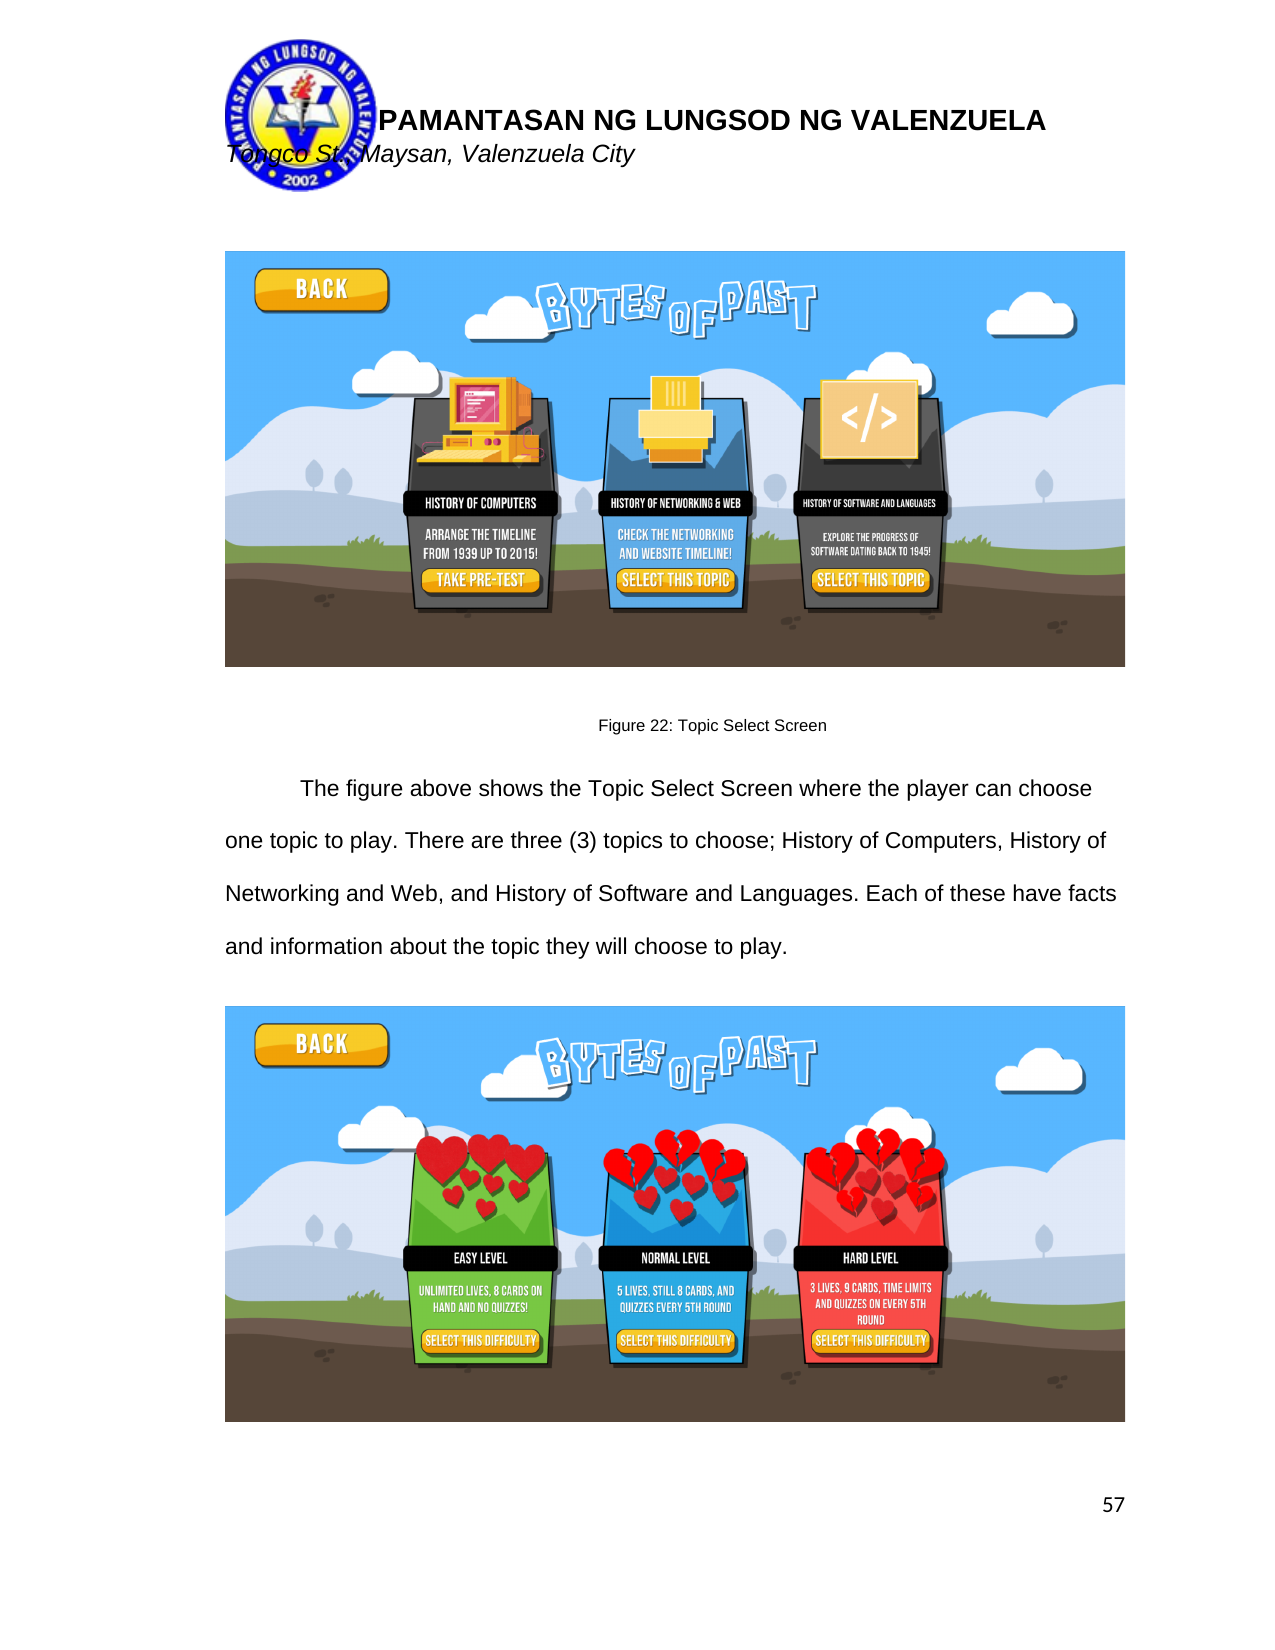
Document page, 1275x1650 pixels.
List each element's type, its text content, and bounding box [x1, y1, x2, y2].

picture [225, 1006, 1125, 1422]
picture [225, 251, 1125, 667]
subtitle Figure 22: Topic Select Screen [225, 716, 1125, 735]
text The figure above shows the Topic Select Screen where the player can choose one topic to play. There are three (3) topics to choose; History of Computers, History of Networking and Web, and History of Software and Languages. Each of these have facts and information about the topic they will choose to play. [225, 775, 1125, 959]
picture [225, 39, 379, 192]
